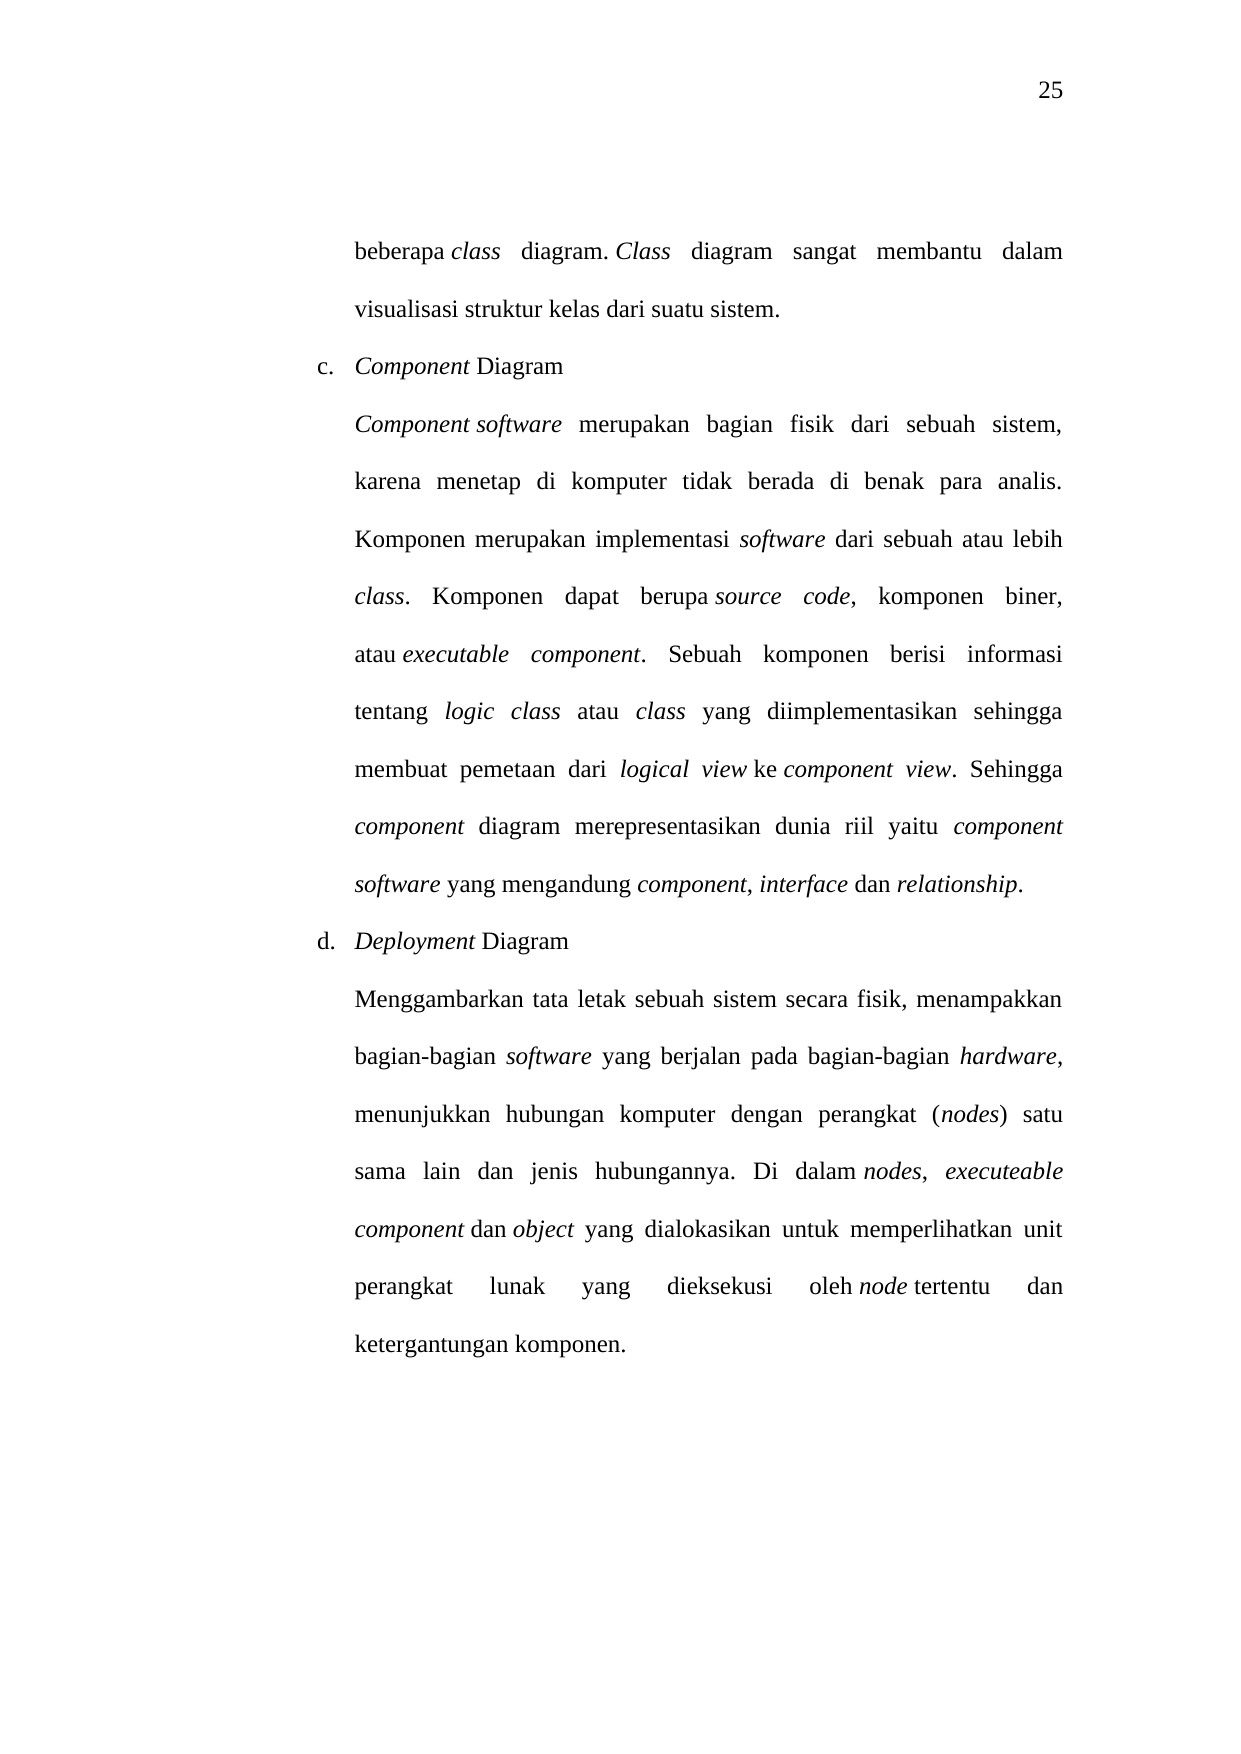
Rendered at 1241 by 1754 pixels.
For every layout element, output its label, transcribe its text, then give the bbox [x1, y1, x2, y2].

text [354, 236, 1063, 322]
list Deployment Diagram [317, 926, 1063, 955]
text Component software merupakan bagian fisik dari sebuah sistem, karena menetap di komputer tidak berada di benak para analis. Komponen merupakan implementasi software dari sebuah atau lebih class. Komponen dapat berupa source code, komponen biner, atau executable component. Sebuah komponen berisi informasi tentang logic class atau class yang diimplementasikan sehingga membuat pemetaan dari logical view ke component view. Sehingga component diagram merepresentasikan dunia riil yaitu component software yang mengandung component, interface dan relationship. [354, 409, 1063, 897]
list Component Diagram [317, 351, 1063, 380]
text Menggambarkan tata letak sebuah sistem secara fisik, menampakkan bagian-bagian software yang berjalan pada bagian-bagian hardware, menunjukkan hubungan komputer dengan perangkat (nodes) satu sama lain dan jenis hubungannya. Di dalam nodes, executeable component dan object yang dialokasikan untuk memperlihatkan unit perangkat lunak yang dieksekusi oleh node tertentu dan ketergantungan komponen. [354, 984, 1063, 1357]
